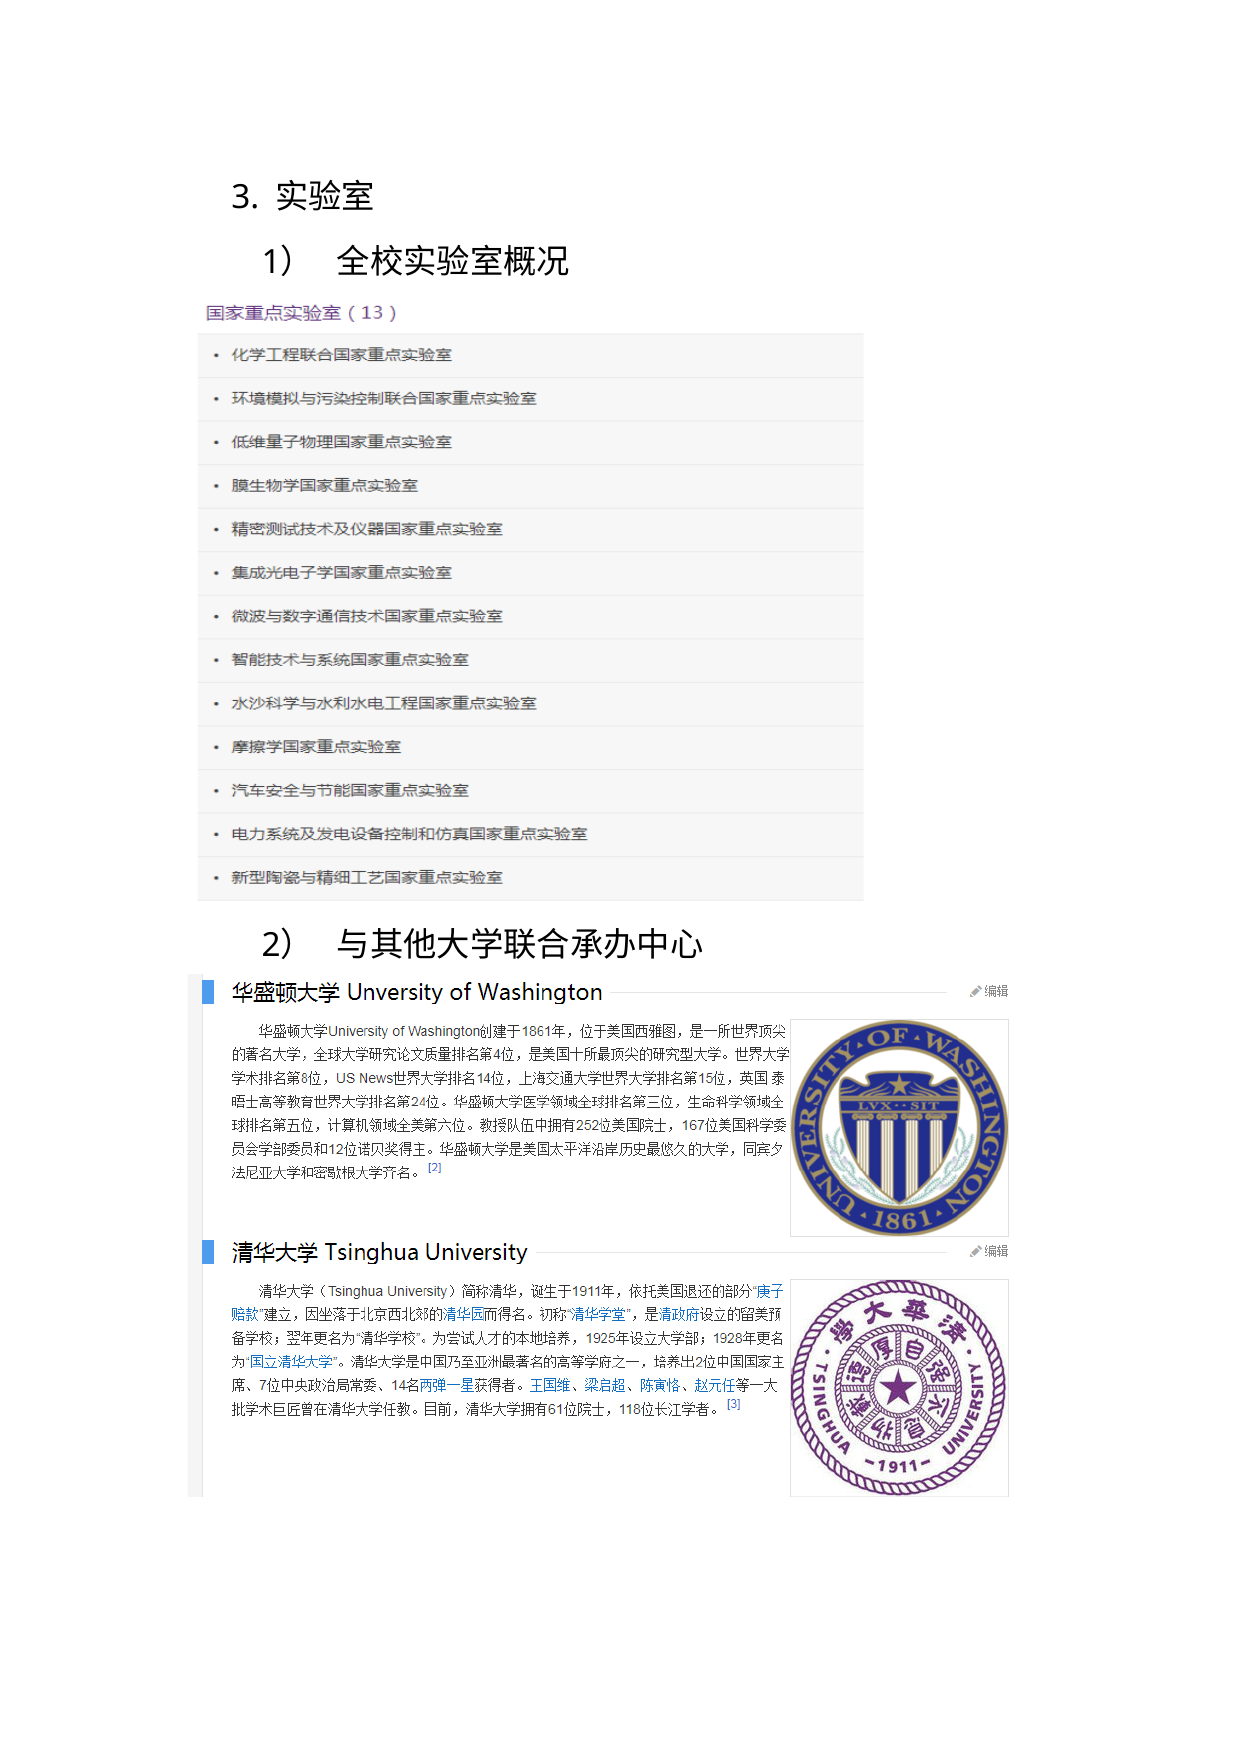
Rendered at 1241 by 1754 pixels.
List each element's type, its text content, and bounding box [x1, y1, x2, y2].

list 全校实验室概况 [261, 227, 1053, 292]
picture [187, 292, 877, 905]
list 实验室 [231, 162, 1053, 227]
list 与其他大学联合承办中心 [261, 909, 1053, 974]
picture [187, 974, 1017, 1497]
